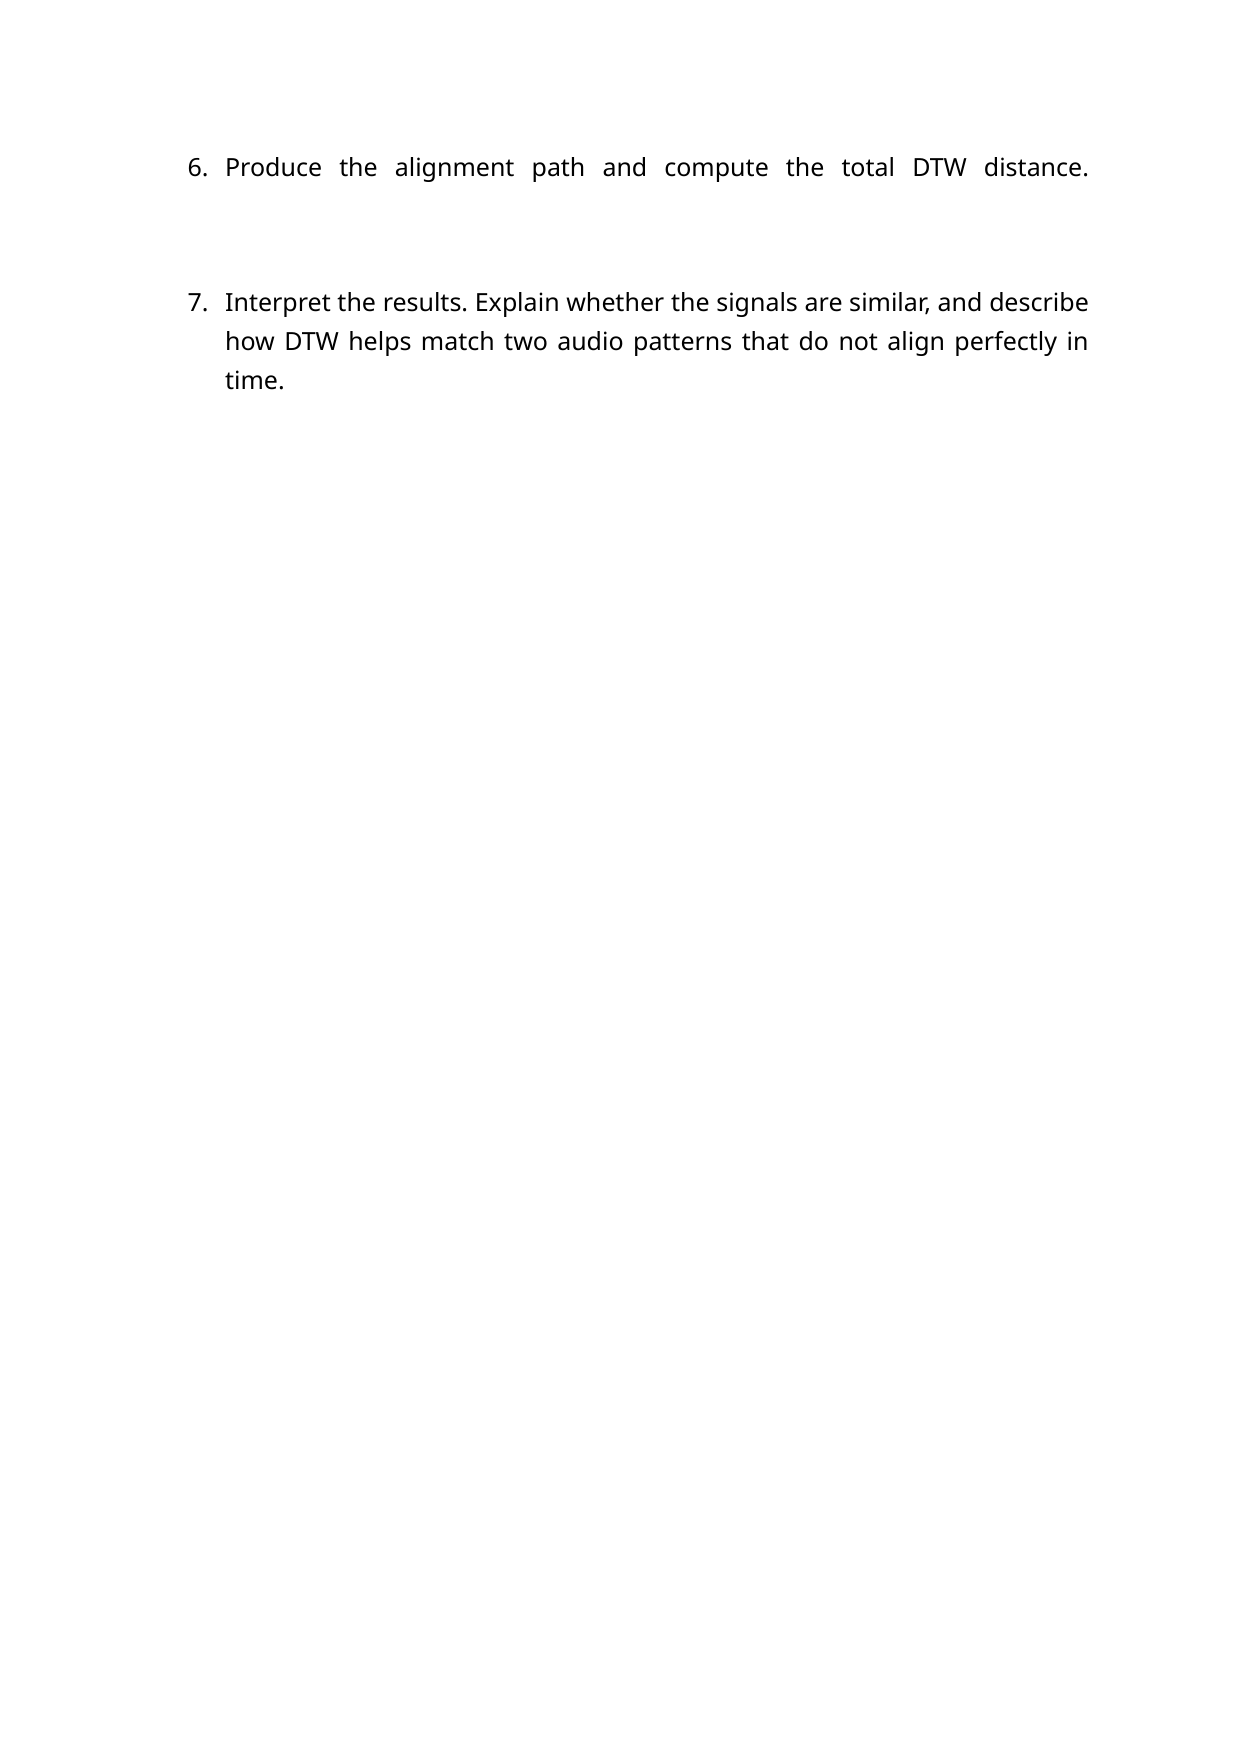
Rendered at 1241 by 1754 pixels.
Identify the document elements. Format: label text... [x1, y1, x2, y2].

list Interpret the results. Explain whether the signals are similar, and describe how DTW helps match two audio patterns that do not align perfectly in time. [187, 284, 1090, 397]
list Produce the alignment path and compute the total DTW distance. [187, 150, 1090, 262]
